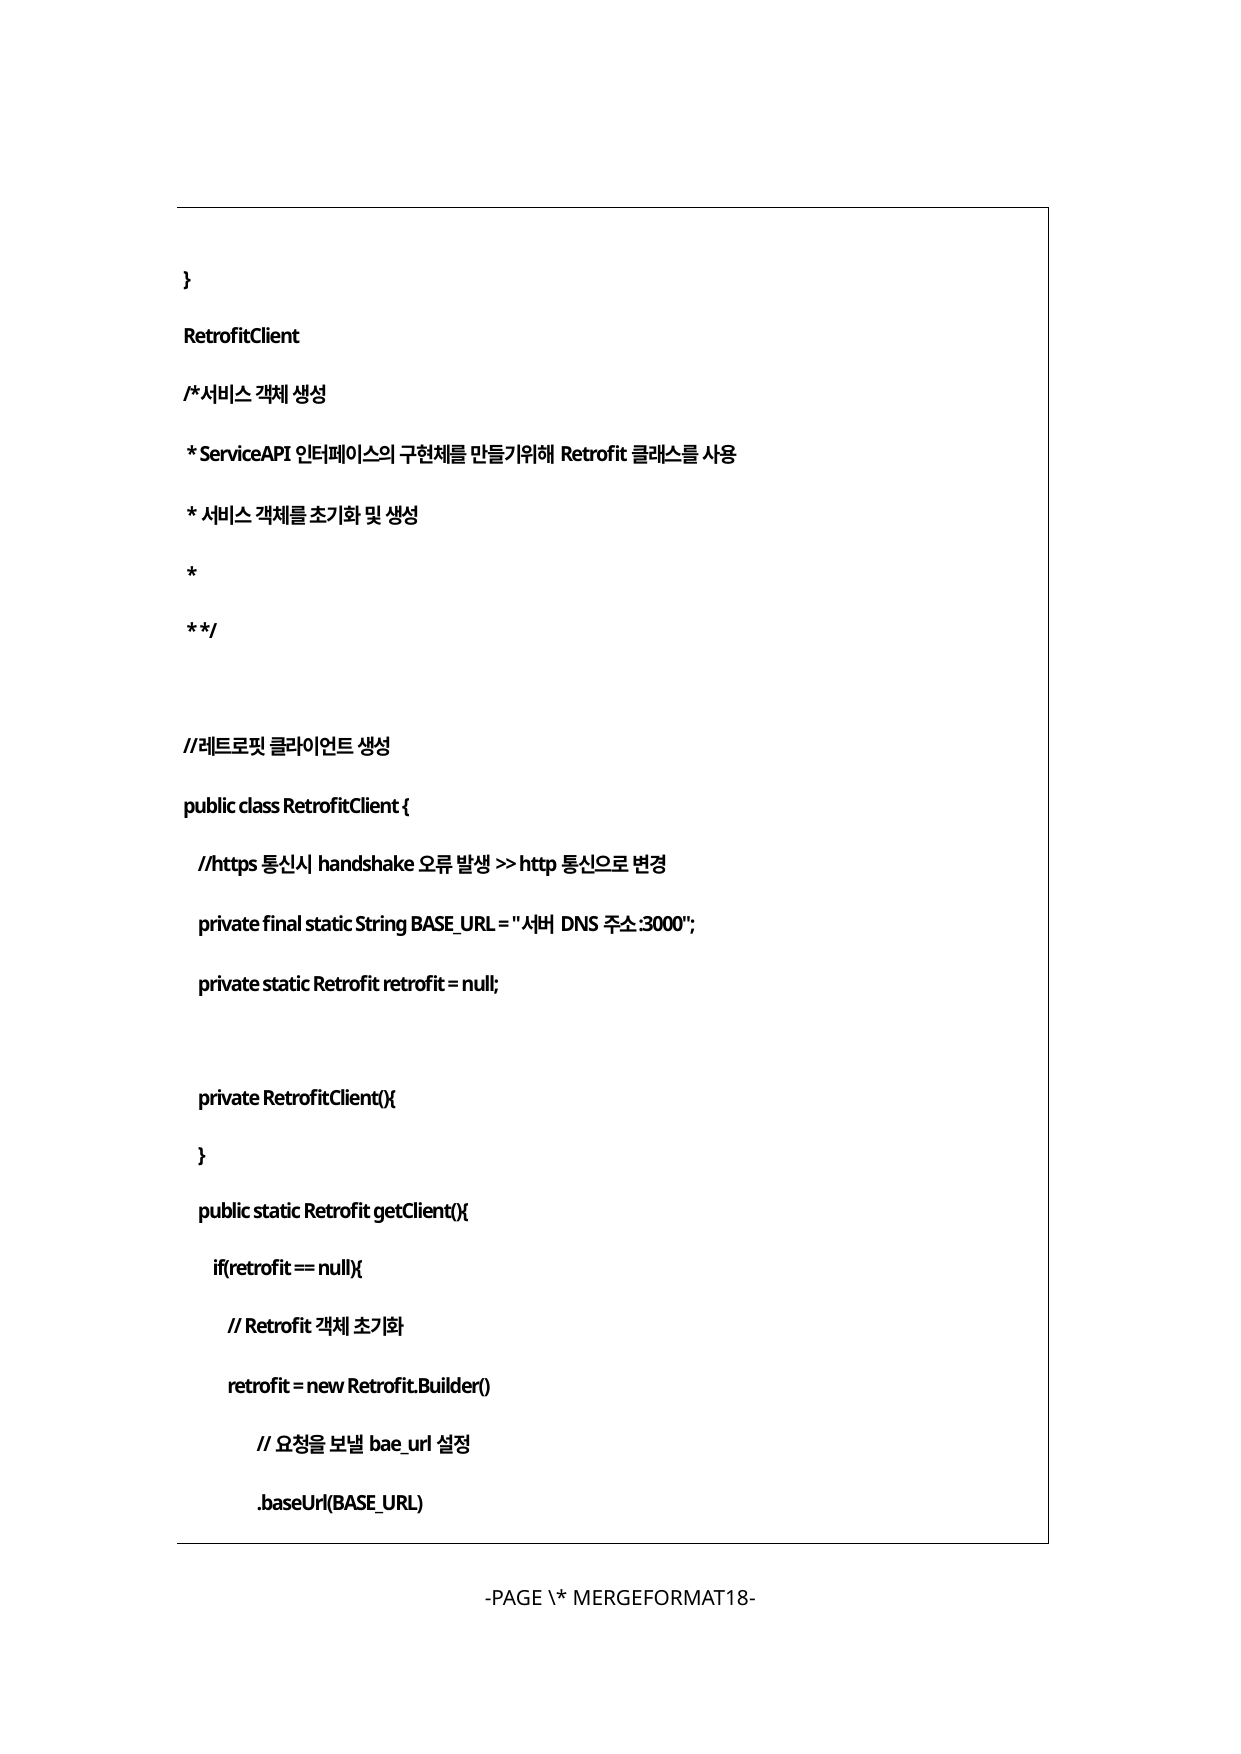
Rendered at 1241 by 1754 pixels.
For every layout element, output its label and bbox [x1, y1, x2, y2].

table_cell [177, 208, 1048, 1543]
